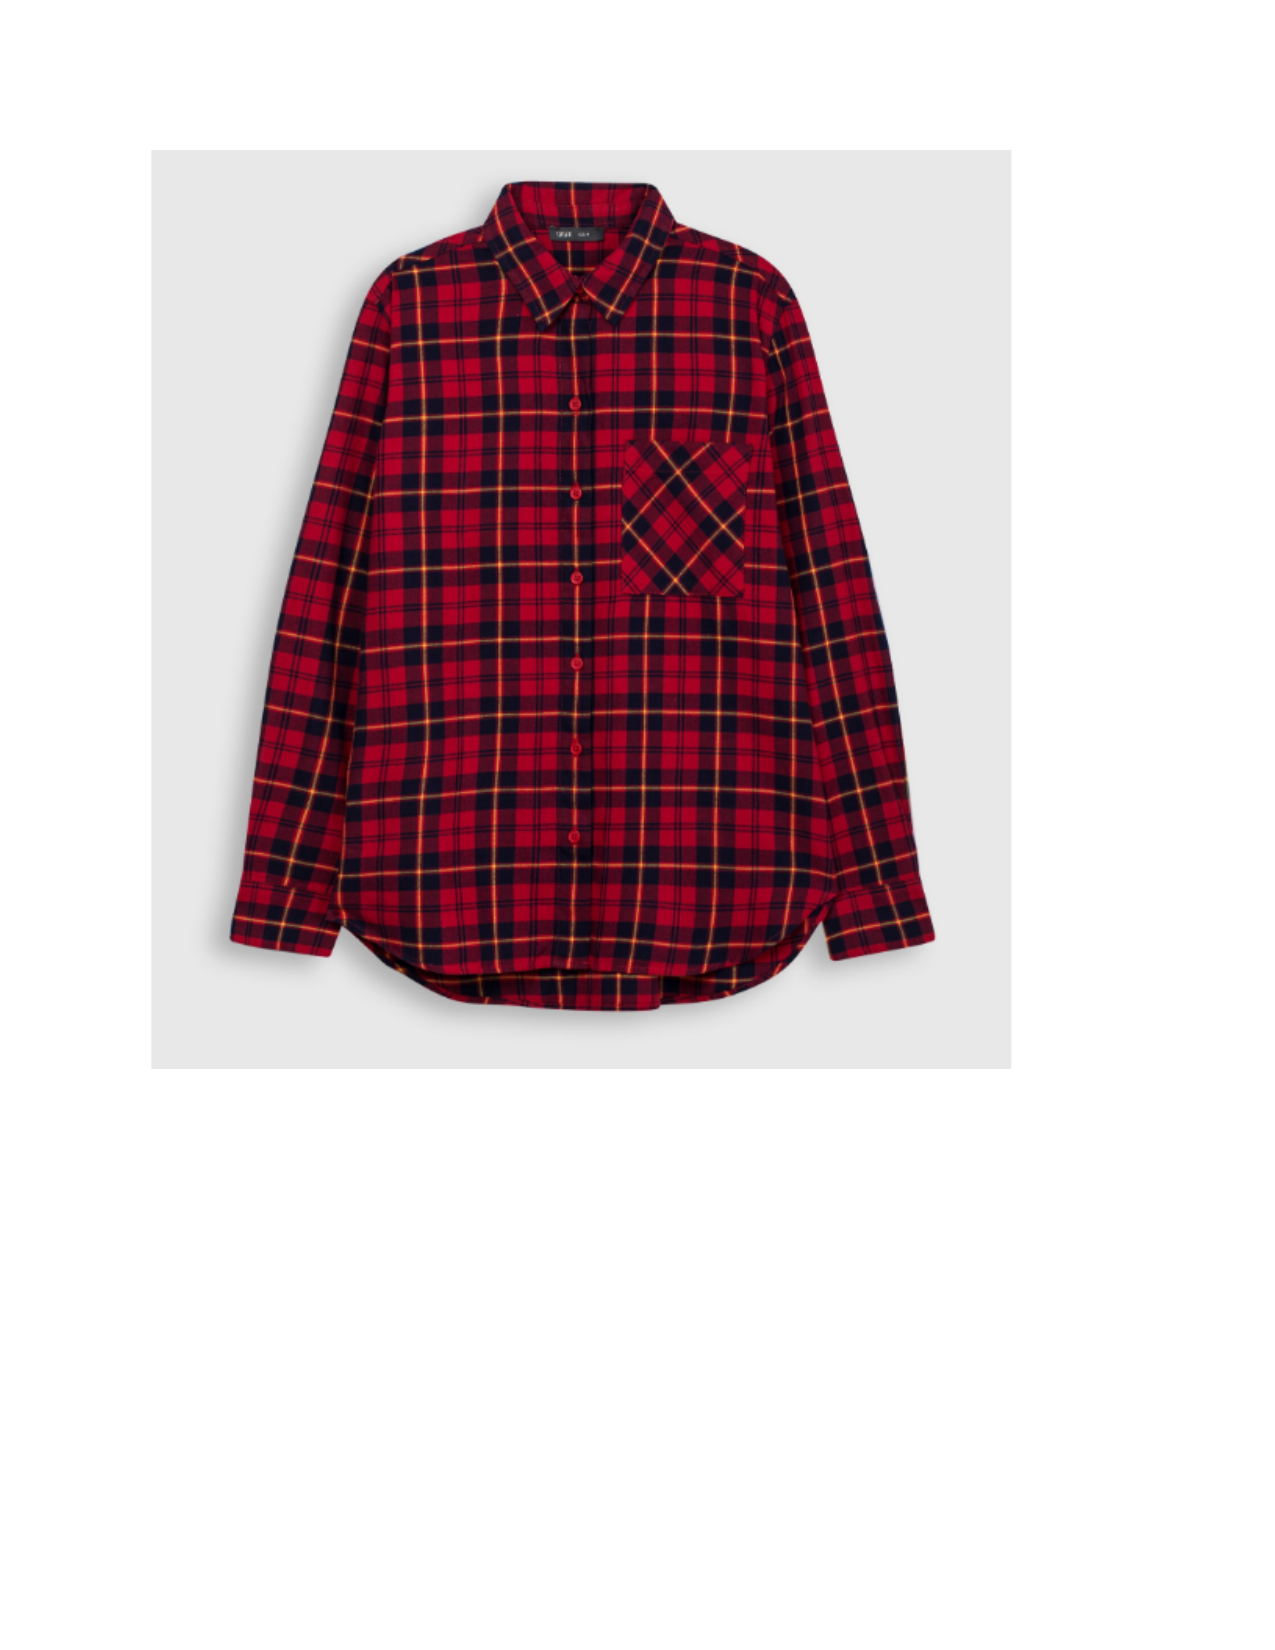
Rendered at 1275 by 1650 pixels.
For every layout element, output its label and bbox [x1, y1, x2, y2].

picture [150, 150, 1013, 1069]
